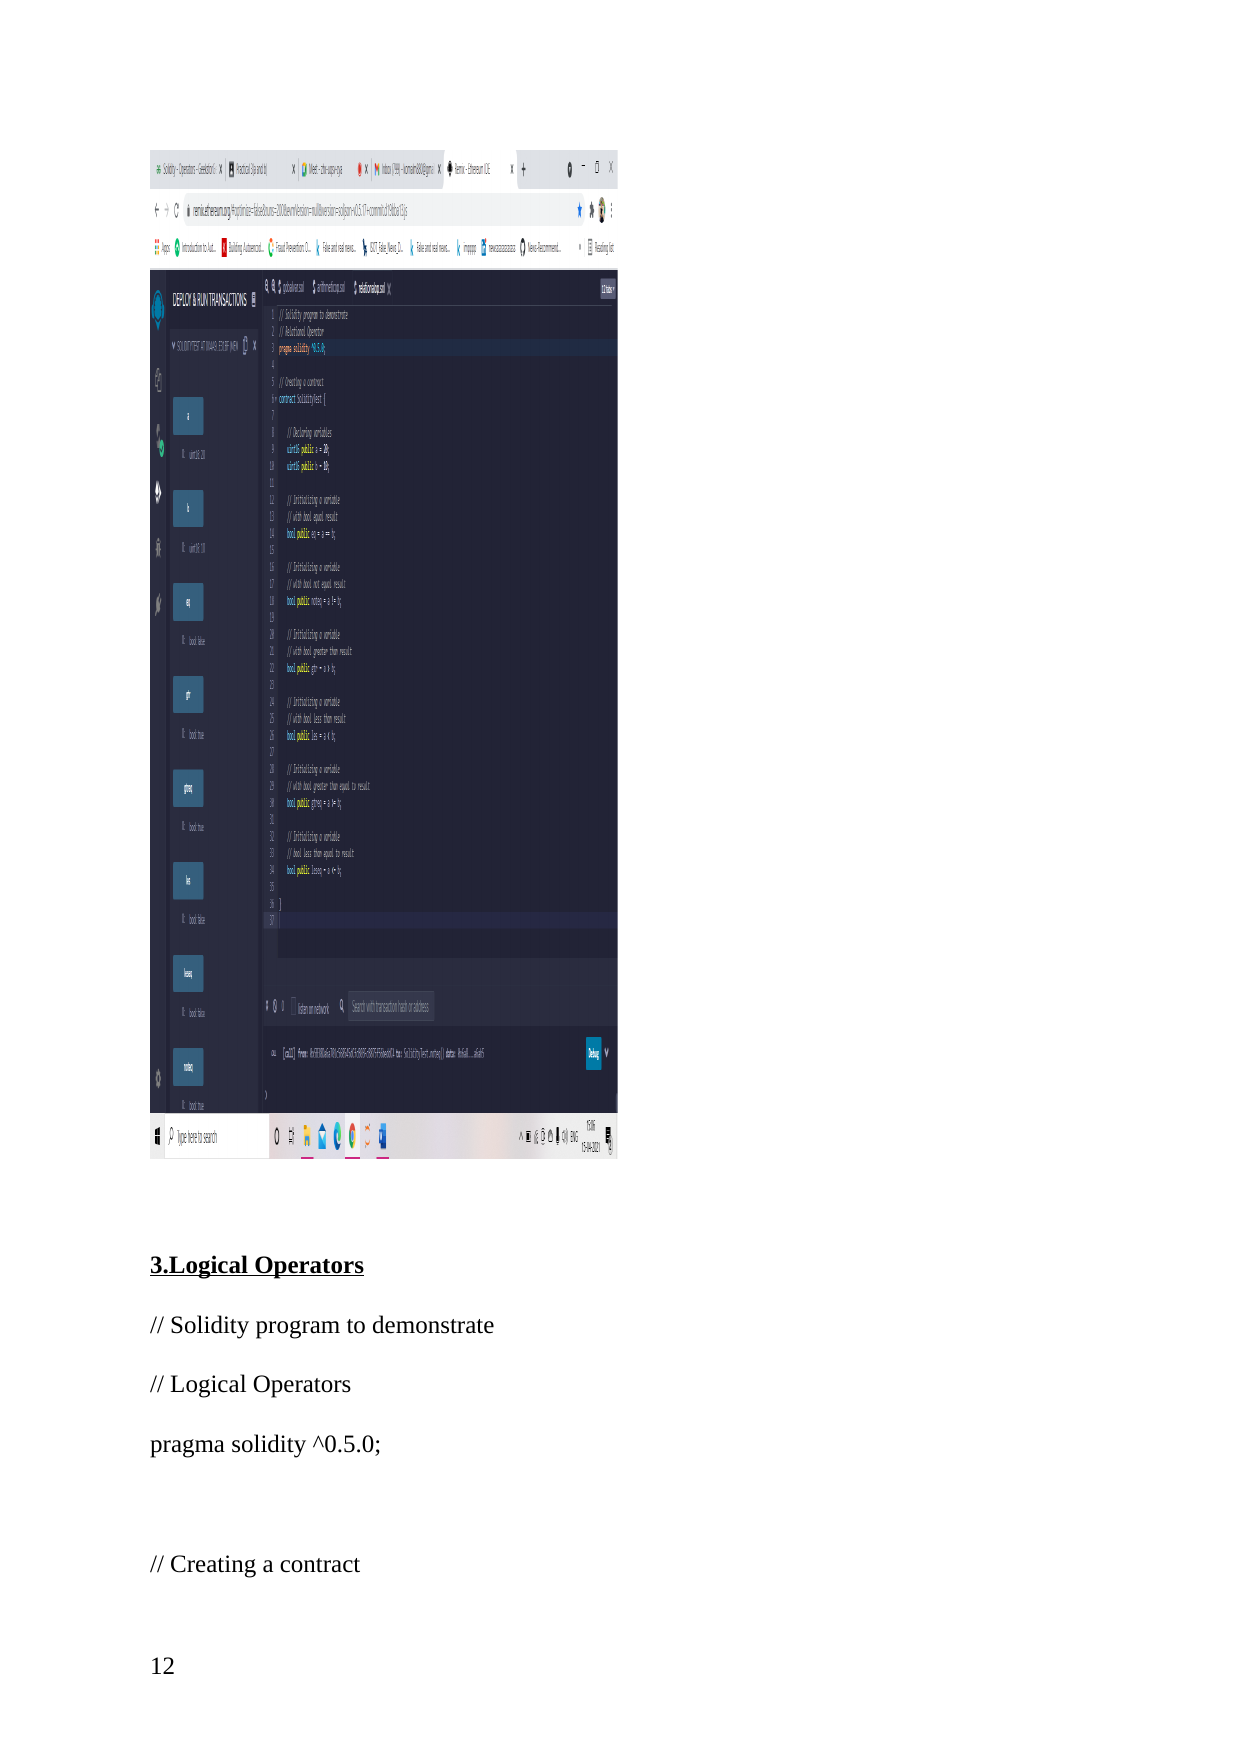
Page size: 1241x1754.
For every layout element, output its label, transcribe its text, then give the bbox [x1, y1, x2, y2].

text // Solidity program to demonstrate [150, 1310, 1090, 1338]
picture [150, 150, 618, 1159]
text 3.Logical Operators [150, 1250, 1090, 1279]
text pragma solidity ^0.5.0; [150, 1429, 1090, 1458]
text // Logical Operators [150, 1369, 1090, 1398]
text // Creating a contract [150, 1549, 1090, 1578]
